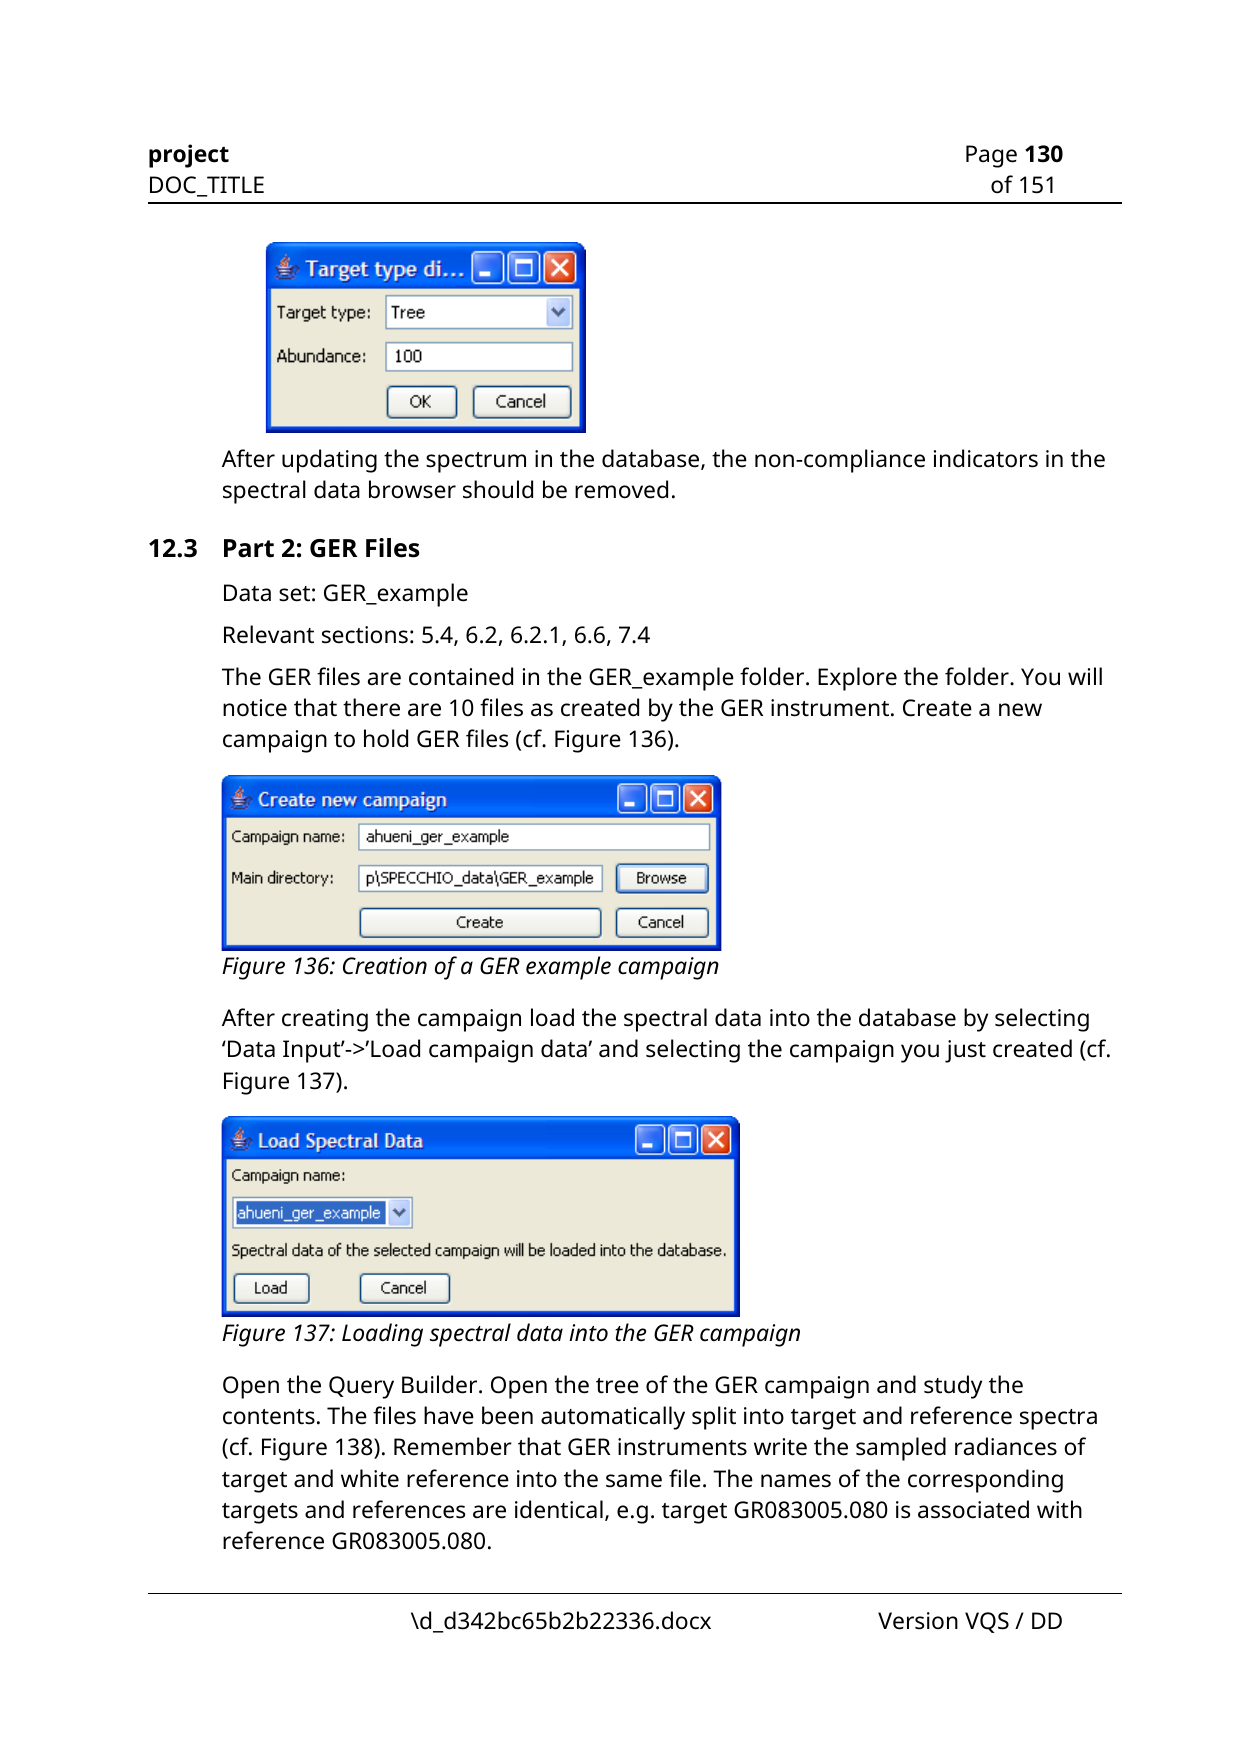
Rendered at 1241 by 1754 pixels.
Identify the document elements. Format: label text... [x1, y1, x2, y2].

text Figure 136: Creation of a GER example campaign [222, 950, 1122, 981]
text Figure 137: Loading spectral data into the GER campaign [222, 1317, 1122, 1348]
text After updating the spectrum in the database, the non-compliance indicators in the spectral data browser should be removed. [222, 443, 1122, 506]
picture [265, 242, 586, 433]
picture [221, 1116, 740, 1317]
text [228, 211, 1122, 433]
picture [221, 775, 722, 951]
subtitle Part 2: GER Files [148, 531, 1122, 565]
text After creating the campaign load the spectral data into the database by selecting ‘Data Input’->’Load campaign data’ and selecting the campaign you just created (cf. Figure 137). [222, 1002, 1122, 1096]
text Open the Query Builder. Open the tree of the GER campaign and study the contents. The files have been automatically split into target and reference spectra (cf. Figure 138). Remember that GER instruments write the sampled radiances of target and white reference into the same file. The names of the corresponding targets and references are identical, e.g. target GR083005.080 is associated with reference GR083005.080. [222, 1369, 1122, 1556]
text Data set: GER_example [222, 577, 1122, 608]
